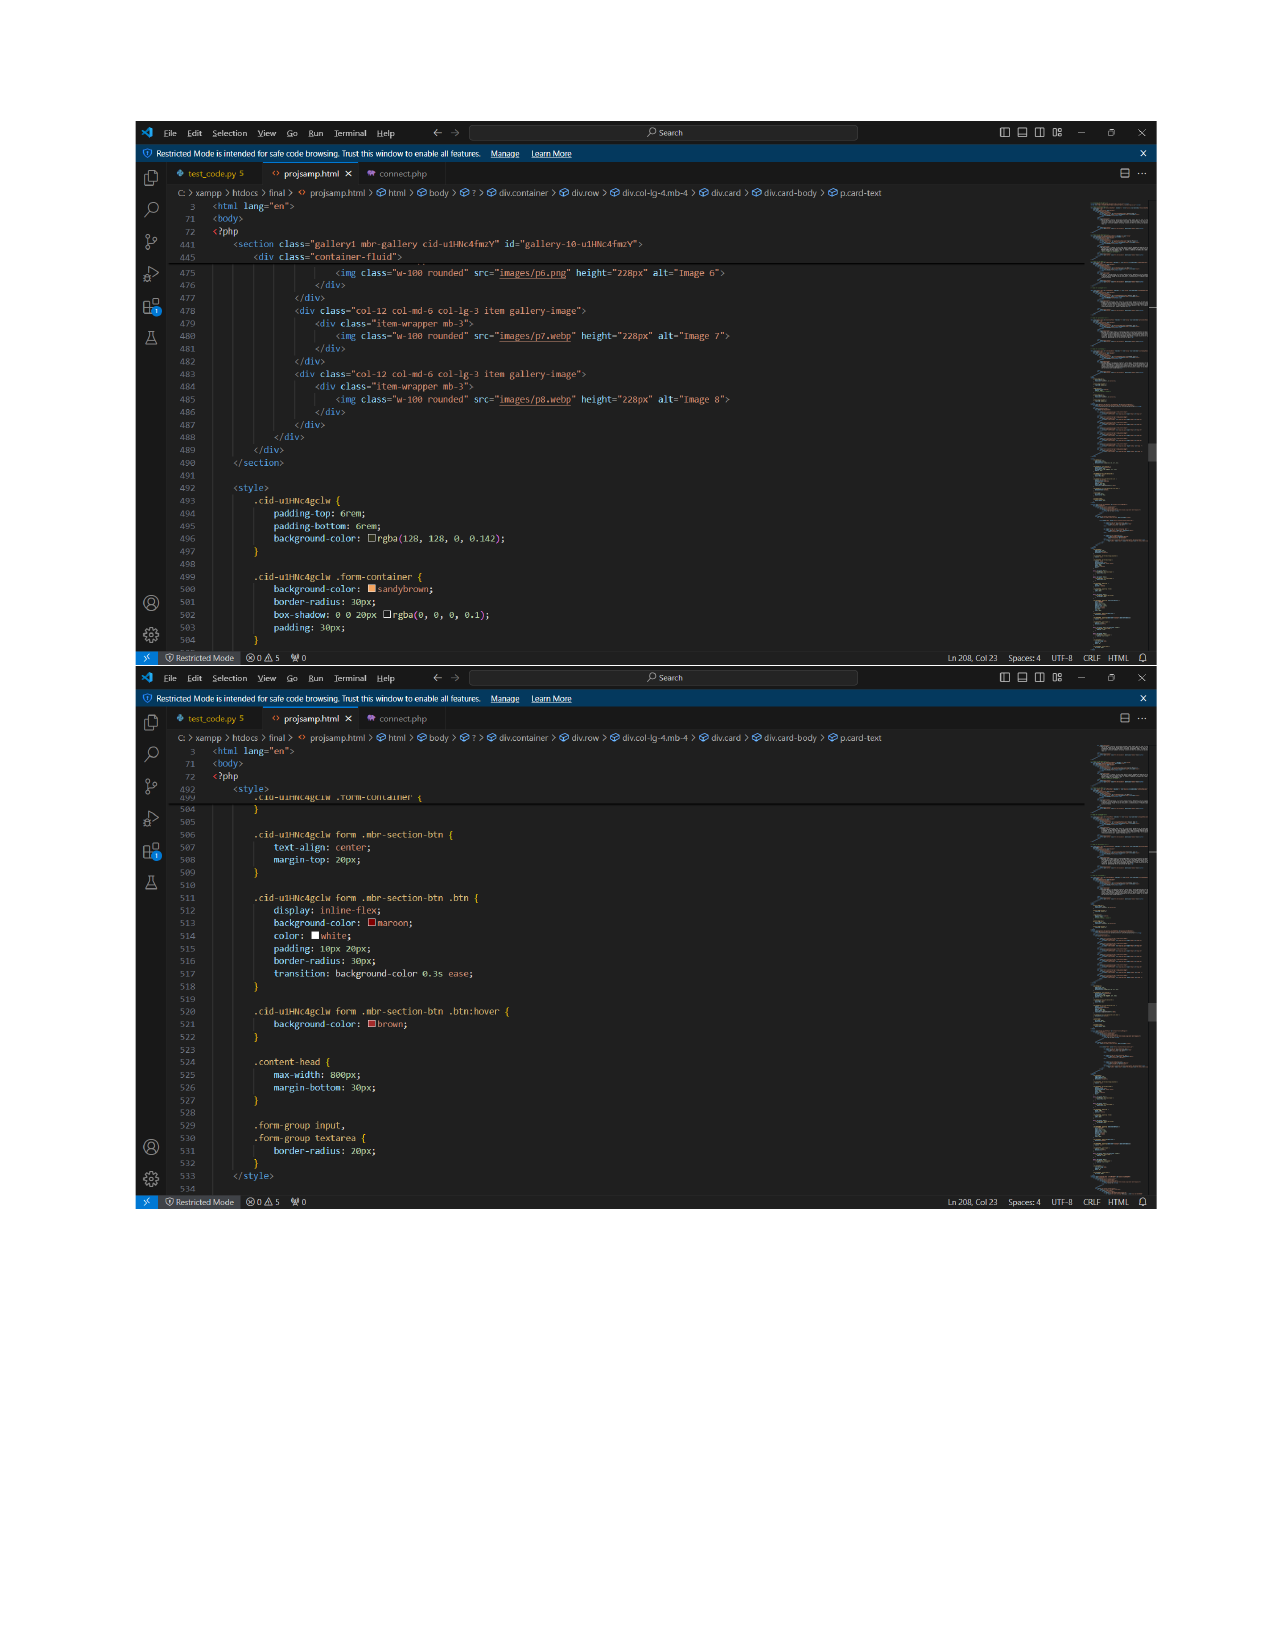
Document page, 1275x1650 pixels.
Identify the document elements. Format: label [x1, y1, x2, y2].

picture [135, 666, 1157, 1209]
picture [135, 121, 1157, 665]
